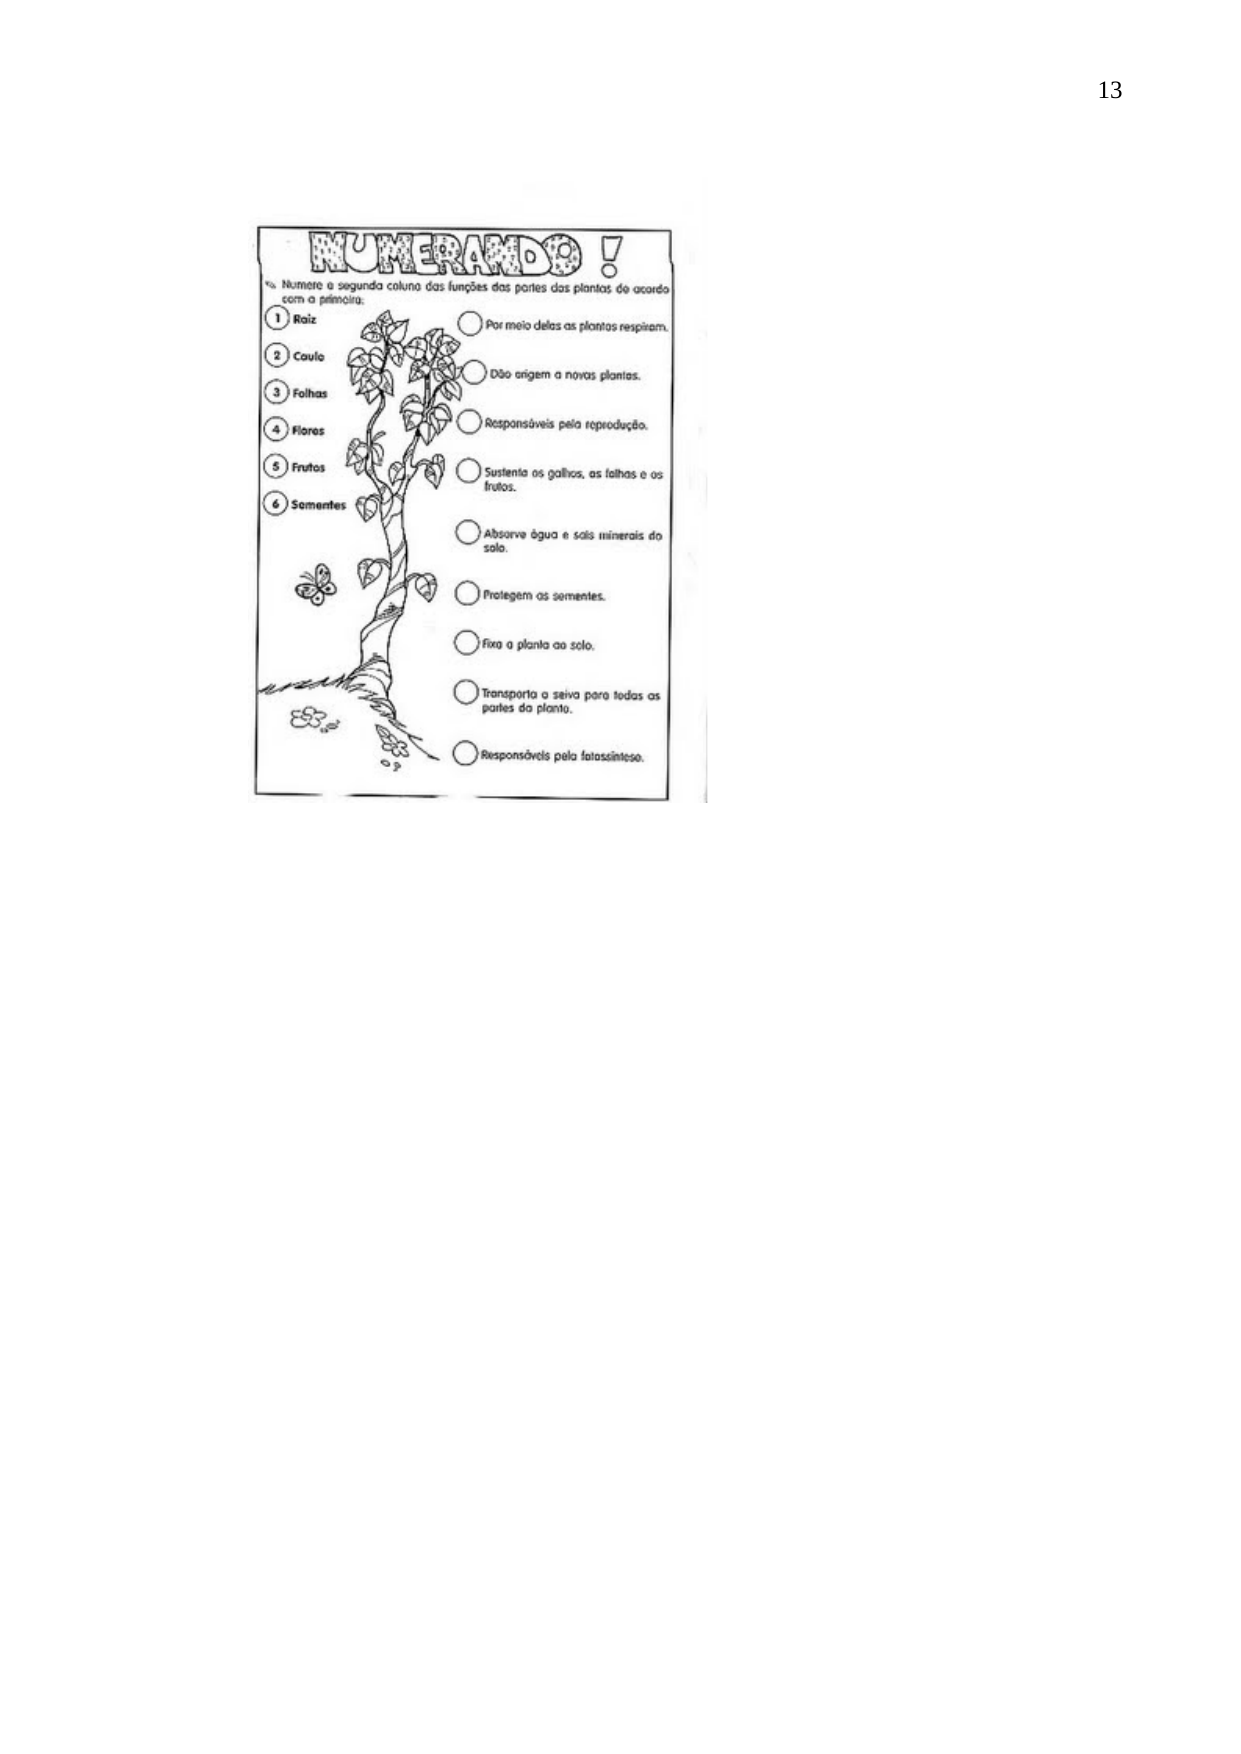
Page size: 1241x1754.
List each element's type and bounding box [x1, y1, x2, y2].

picture [248, 177, 708, 803]
